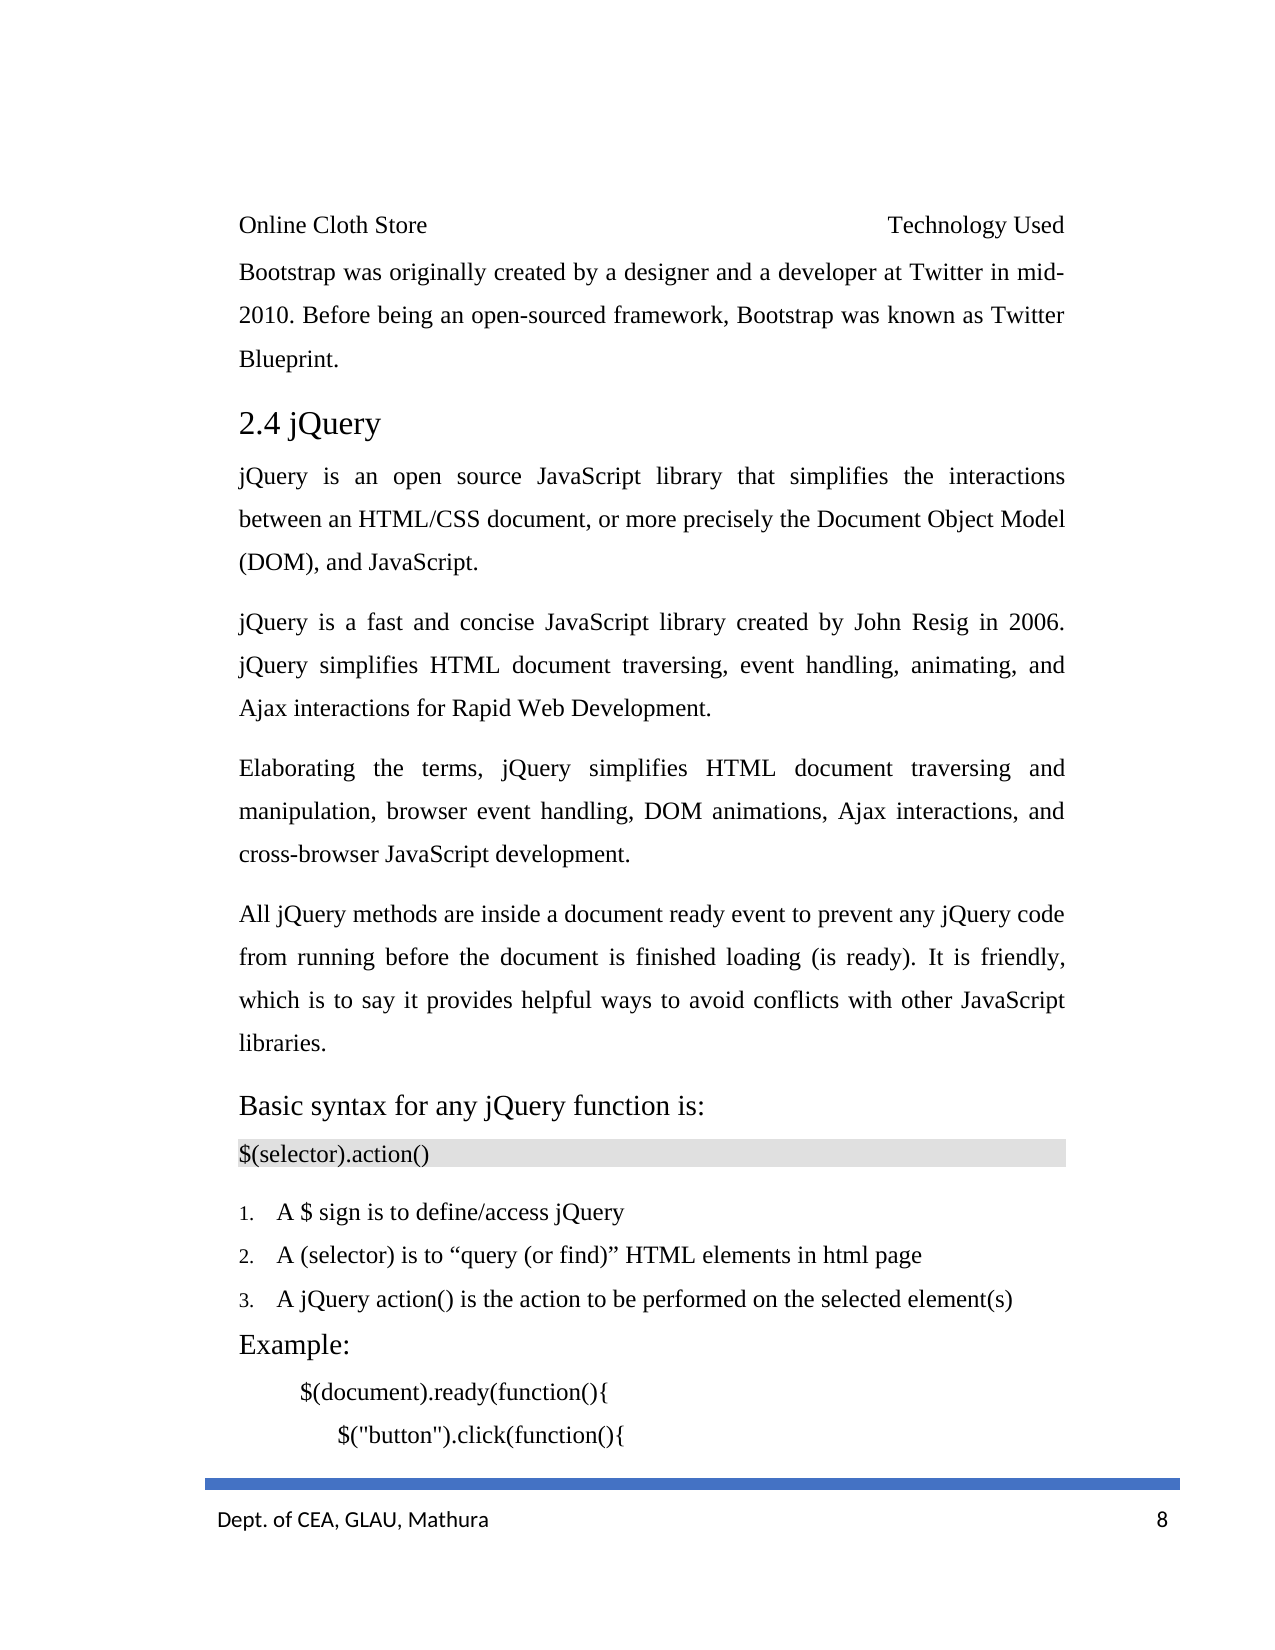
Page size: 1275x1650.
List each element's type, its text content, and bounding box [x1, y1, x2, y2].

list A (selector) is to “query (or find)” HTML elements in html page [238, 1241, 1066, 1269]
text jQuery is an open source JavaScript library that simplifies the interactions between an HTML/CSS document, or more precisely the Document Object Model (DOM), and JavaScript. [238, 461, 1066, 576]
text All jQuery methods are inside a document ready event to prevent any jQuery code from running before the document is finished loading (is ready). It is friendly, which is to say it provides helpful ways to avoid conflicts with other JavaScript libraries. [238, 922, 1066, 1057]
list A $ sign is to define/access jQuery [238, 1197, 1066, 1226]
text jQuery is a fast and concise JavaScript library created by John Resig in 2006. jQuery simplifies HTML document traversing, event handling, animating, and Ajax interactions for Rapid Web Development. [238, 635, 1066, 677]
text Example: [238, 1327, 1066, 1360]
text Basic syntax for any jQuery function is: [238, 1088, 1066, 1122]
subtitle 2.4 jQuery [238, 403, 1066, 442]
text Online Cloth Store Technology Used [163, 210, 1066, 238]
text $("button").click(function(){ [300, 1420, 1125, 1449]
text $(selector).action() [238, 1139, 1066, 1167]
text Bootstrap was originally created by a designer and a developer at Twitter in mid-2010. Before being an open-sourced framework, Bootstrap was known as Twitter Blueprint. [238, 257, 1066, 372]
text $(document).ready(function(){ [300, 1377, 1125, 1406]
list A jQuery action() is the action to be performed on the selected element(s) [238, 1284, 1066, 1312]
text jQuery is a fast and concise JavaScript library created by John Resig in 2006. jQuery simplifies HTML document traversing, event handling, animating, and Ajax interactions for Rapid Web Development. [238, 678, 1066, 722]
text Elaborating the terms, jQuery simplifies HTML document traversing and manipulation, browser event handling, DOM animations, Ajax interactions, and cross-browser JavaScript development. [238, 753, 1066, 868]
